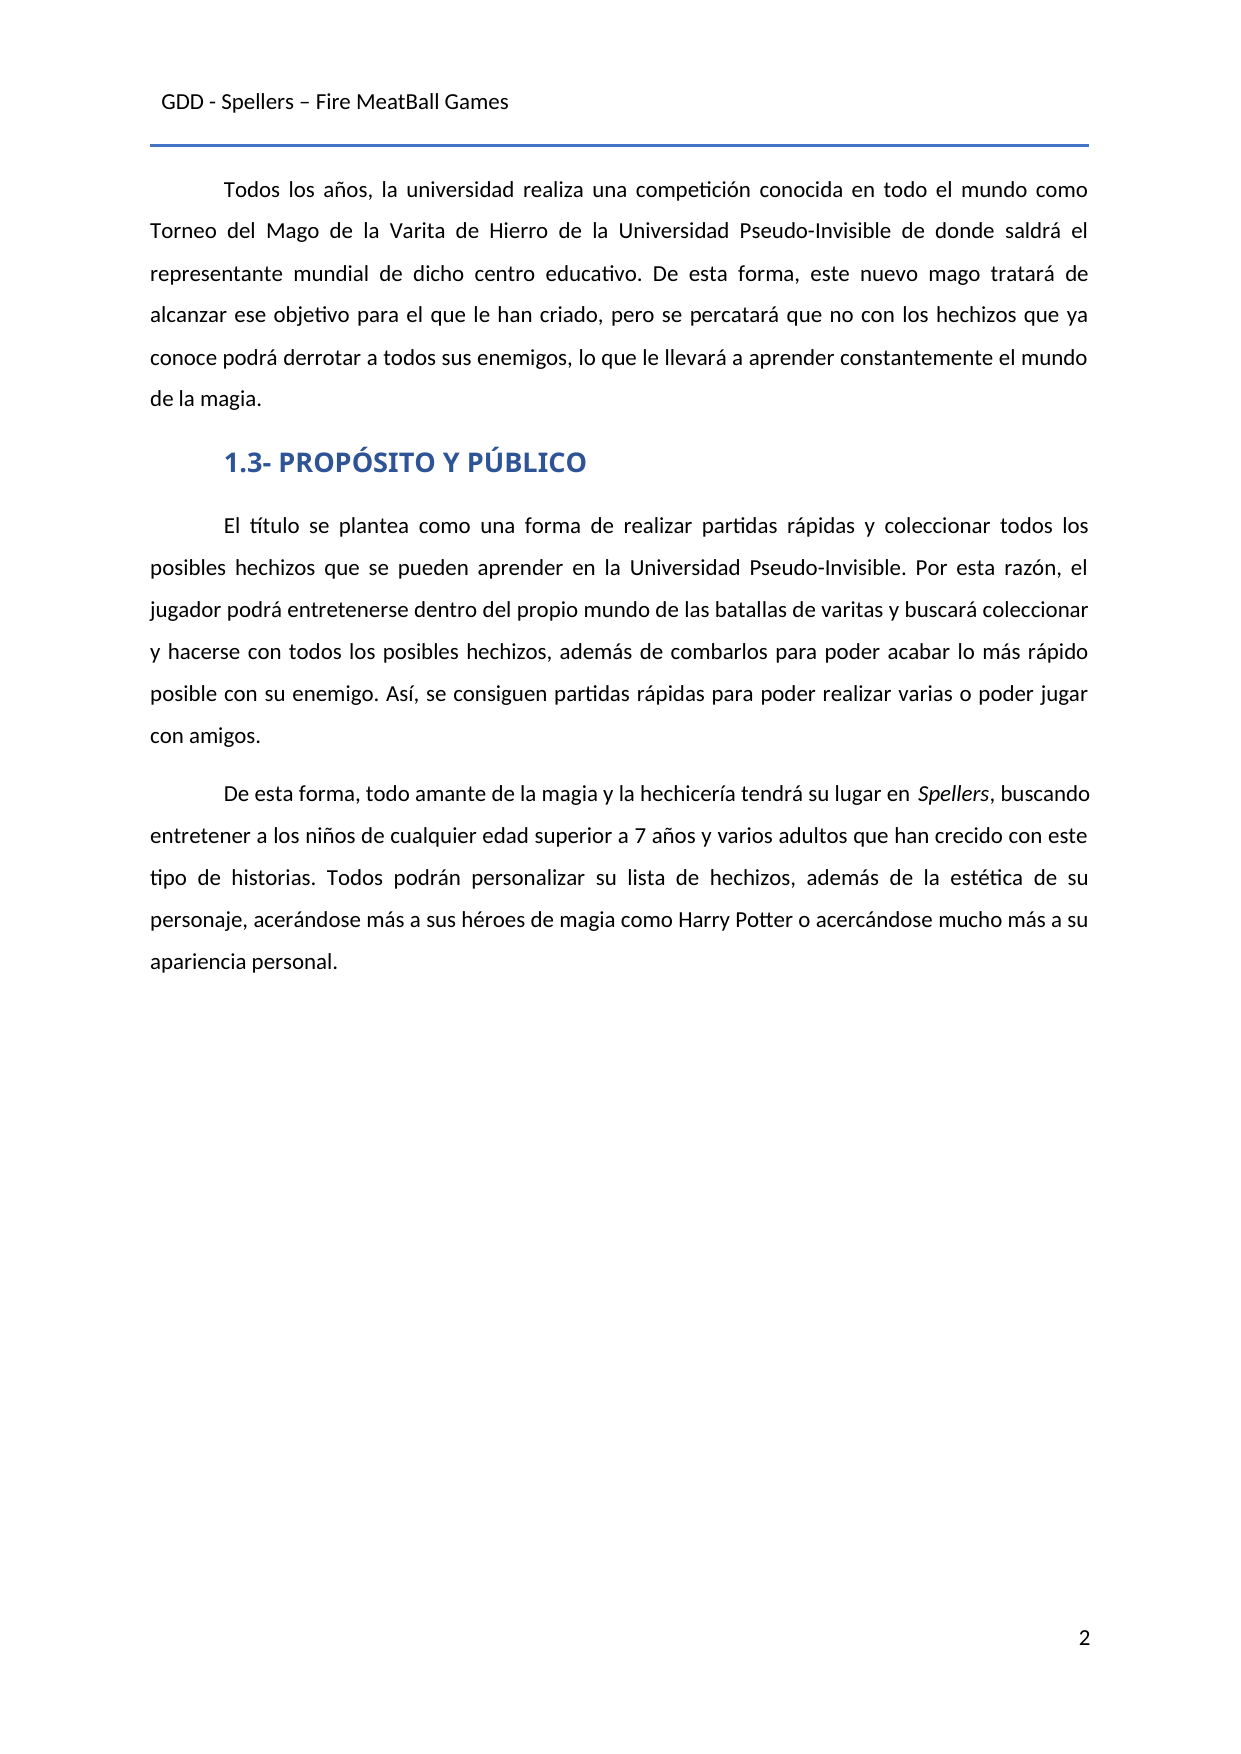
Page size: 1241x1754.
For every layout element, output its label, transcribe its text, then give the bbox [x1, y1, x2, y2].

subtitle 1.3- PROPÓSITO Y PÚBLICO [150, 443, 1090, 480]
text Todos los años, la universidad realiza una competición conocida en todo el mundo como Torneo del Mago de la Varita de Hierro de la Universidad Pseudo-Invisible de donde saldrá el representante mundial de dicho centro educativo. De esta forma, este nuevo mago tratará de alcanzar ese objetivo para el que le han criado, pero se percatará que no con los hechizos que ya conoce podrá derrotar a todos sus enemigos, lo que le llevará a aprender constantemente el mundo de la magia. [150, 175, 1090, 413]
text De esta forma, todo amante de la magia y la hechicería tendrá su lugar en Spellers, buscando entretener a los niños de cualquier edad superior a 7 años y varios adultos que han crecido con este tipo de historias. Todos podrán personalizar su lista de hechizos, además de la estética de su personaje, acerándose más a sus héroes de magia como Harry Potter o acercándose mucho más a su apariencia personal. [150, 779, 1090, 976]
text El título se plantea como una forma de realizar partidas rápidas y coleccionar todos los posibles hechizos que se pueden aprender en la Universidad Pseudo-Invisible. Por esta razón, el jugador podrá entretenerse dentro del propio mundo de las batallas de varitas y buscará coleccionar y hacerse con todos los posibles hechizos, además de combarlos para poder acabar lo más rápido posible con su enemigo. Así, se consiguen partidas rápidas para poder realizar varias o poder jugar con amigos. [150, 511, 1090, 749]
